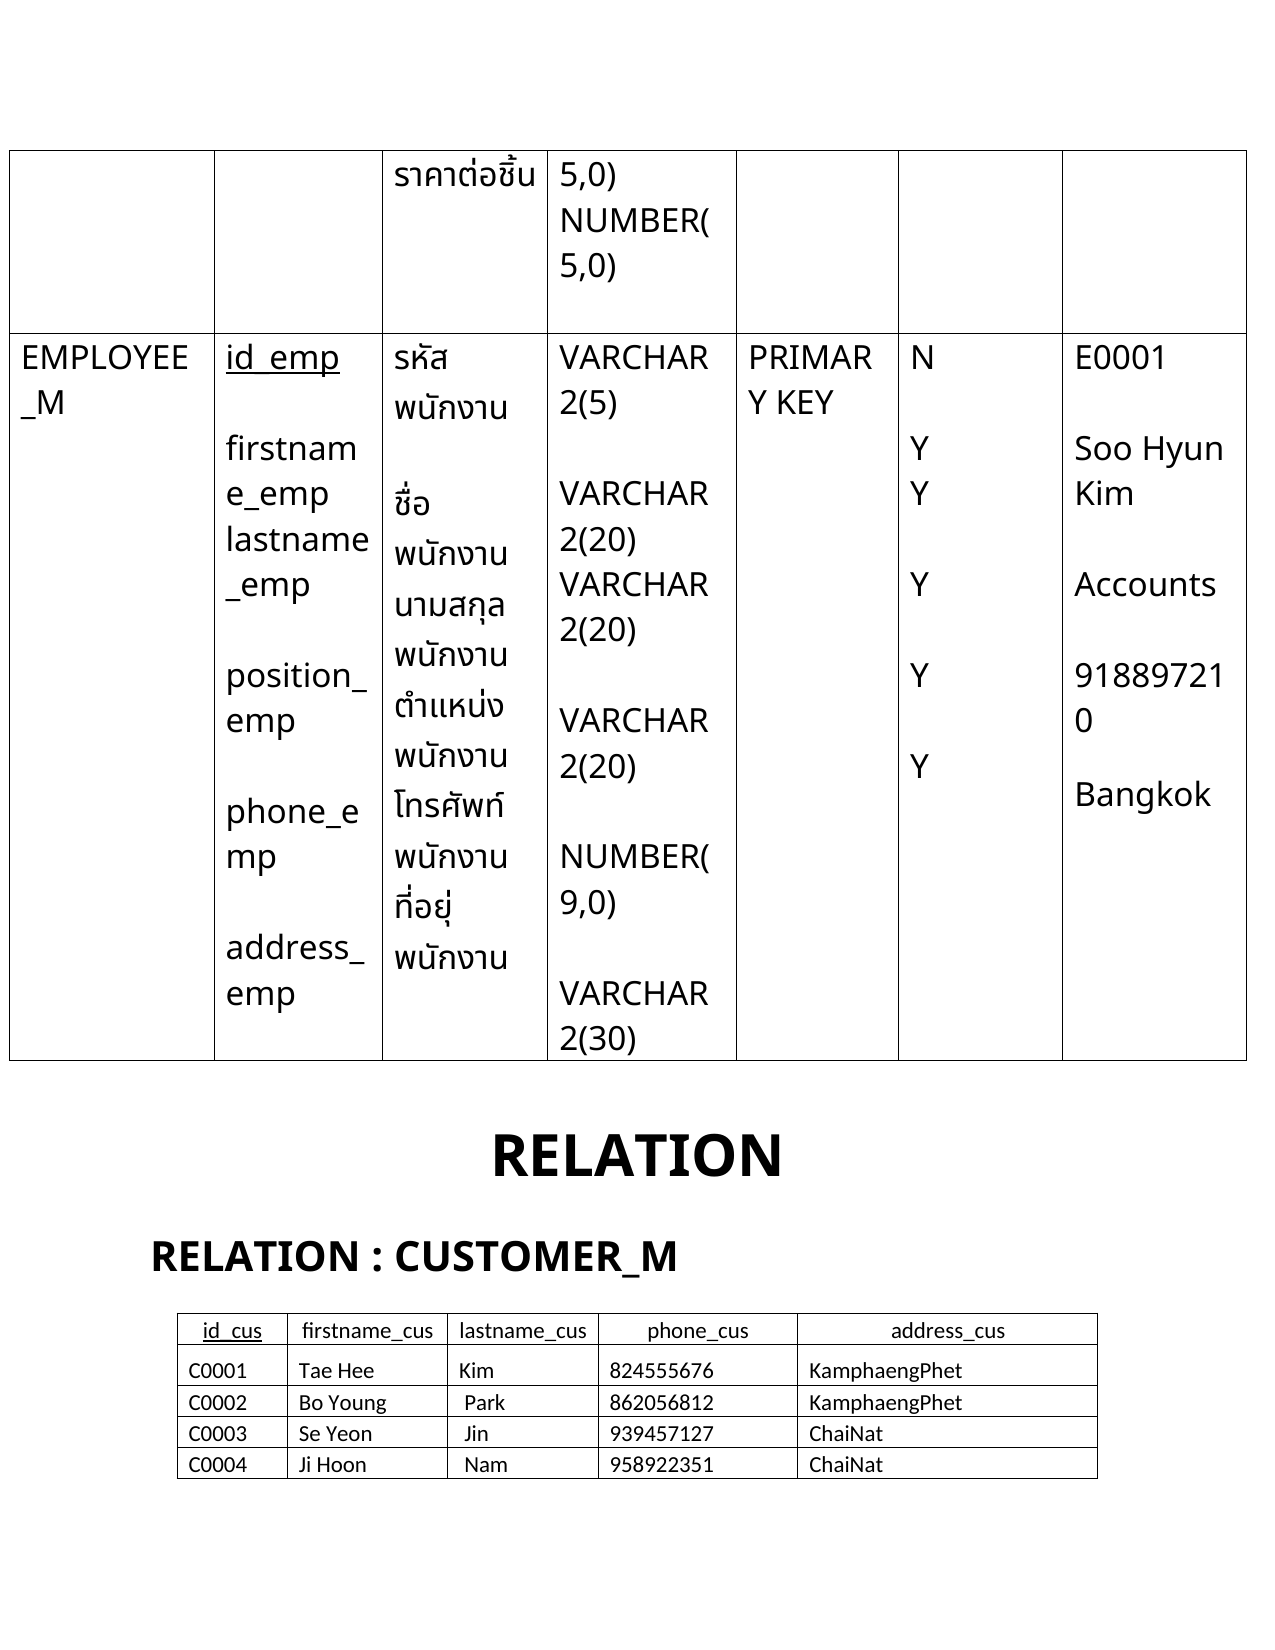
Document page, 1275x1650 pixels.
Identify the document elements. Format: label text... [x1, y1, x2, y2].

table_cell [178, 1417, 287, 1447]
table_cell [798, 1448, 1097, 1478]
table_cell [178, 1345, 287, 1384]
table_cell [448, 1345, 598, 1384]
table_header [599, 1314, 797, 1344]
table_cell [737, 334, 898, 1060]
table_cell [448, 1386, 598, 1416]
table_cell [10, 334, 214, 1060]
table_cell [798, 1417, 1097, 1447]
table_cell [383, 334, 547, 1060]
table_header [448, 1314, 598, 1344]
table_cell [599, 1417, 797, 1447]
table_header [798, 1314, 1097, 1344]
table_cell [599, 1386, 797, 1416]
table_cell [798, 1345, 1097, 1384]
text RELATION : CUSTOMER_M [150, 1227, 1125, 1283]
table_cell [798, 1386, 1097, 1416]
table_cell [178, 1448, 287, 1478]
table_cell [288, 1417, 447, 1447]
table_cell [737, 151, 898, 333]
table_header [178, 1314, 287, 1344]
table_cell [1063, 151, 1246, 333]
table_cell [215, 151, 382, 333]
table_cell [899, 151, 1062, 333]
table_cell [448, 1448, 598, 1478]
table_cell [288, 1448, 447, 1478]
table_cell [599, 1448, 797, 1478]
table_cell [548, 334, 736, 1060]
text RELATION [150, 1114, 1125, 1194]
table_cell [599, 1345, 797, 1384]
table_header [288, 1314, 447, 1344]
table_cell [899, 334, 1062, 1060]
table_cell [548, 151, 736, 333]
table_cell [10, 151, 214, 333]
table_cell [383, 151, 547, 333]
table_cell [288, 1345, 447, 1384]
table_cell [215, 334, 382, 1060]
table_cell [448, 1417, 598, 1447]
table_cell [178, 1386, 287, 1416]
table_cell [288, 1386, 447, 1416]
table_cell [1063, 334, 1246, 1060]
